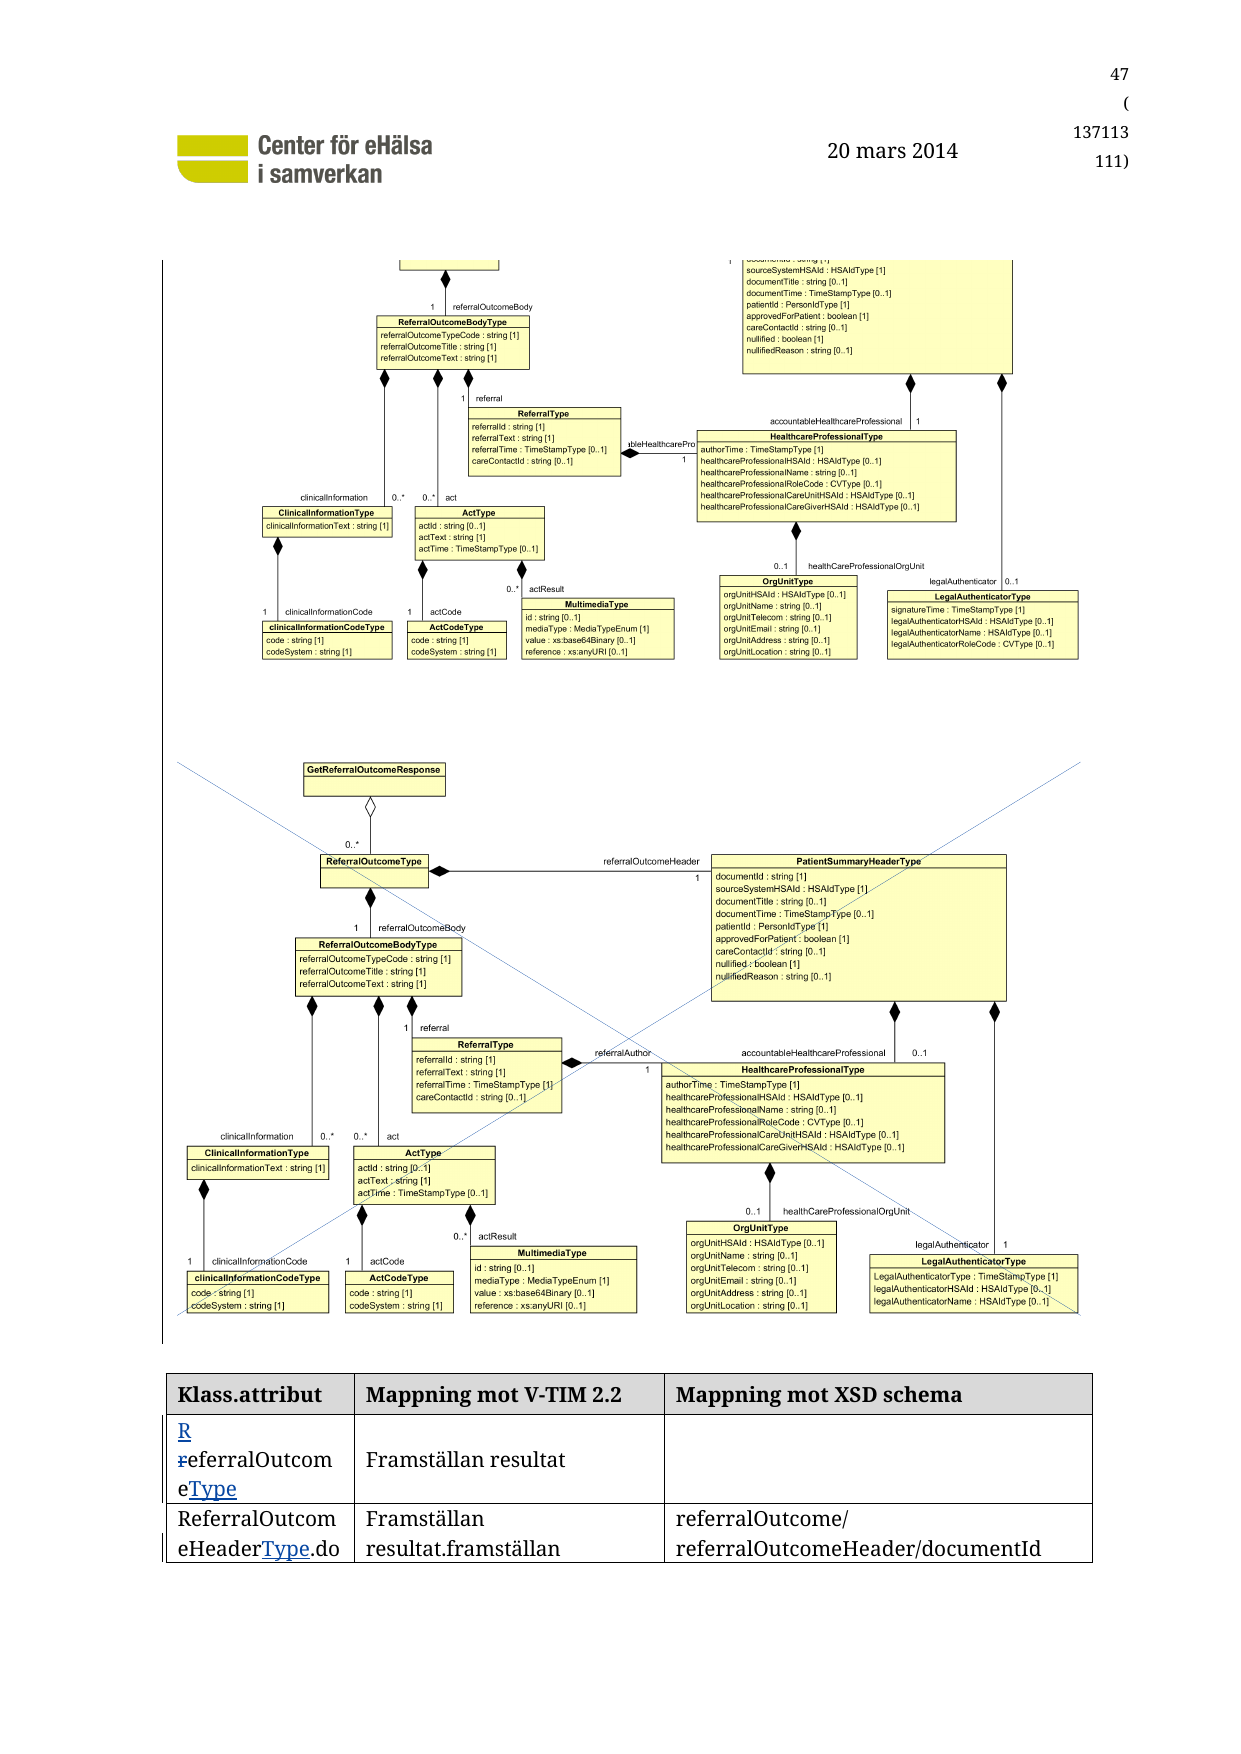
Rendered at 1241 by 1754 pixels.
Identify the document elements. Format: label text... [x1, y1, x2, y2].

table_header Mappning mot V-TIM 2.2 [355, 1374, 664, 1414]
table_cell referralOutcome/referralOutcomeHeader/documentId [665, 1504, 1092, 1562]
table_header Mappning mot XSD schema [665, 1374, 1092, 1414]
table_cell Framställan resultat [355, 1415, 664, 1503]
picture [177, 260, 1081, 662]
picture [179, 1040, 1079, 1316]
table_cell ReferralOutcomeHeader.documentId [167, 1504, 354, 1562]
picture [177, 763, 627, 1314]
table_cell Framställan resultat.framställan resultat_id [355, 1504, 664, 1562]
picture [631, 763, 1081, 1314]
picture [180, 762, 1078, 1038]
table_cell [665, 1415, 1092, 1503]
picture [177, 135, 432, 183]
table_cell eferralOutcome [167, 1415, 354, 1503]
table_header Klass.attribut [167, 1374, 354, 1414]
